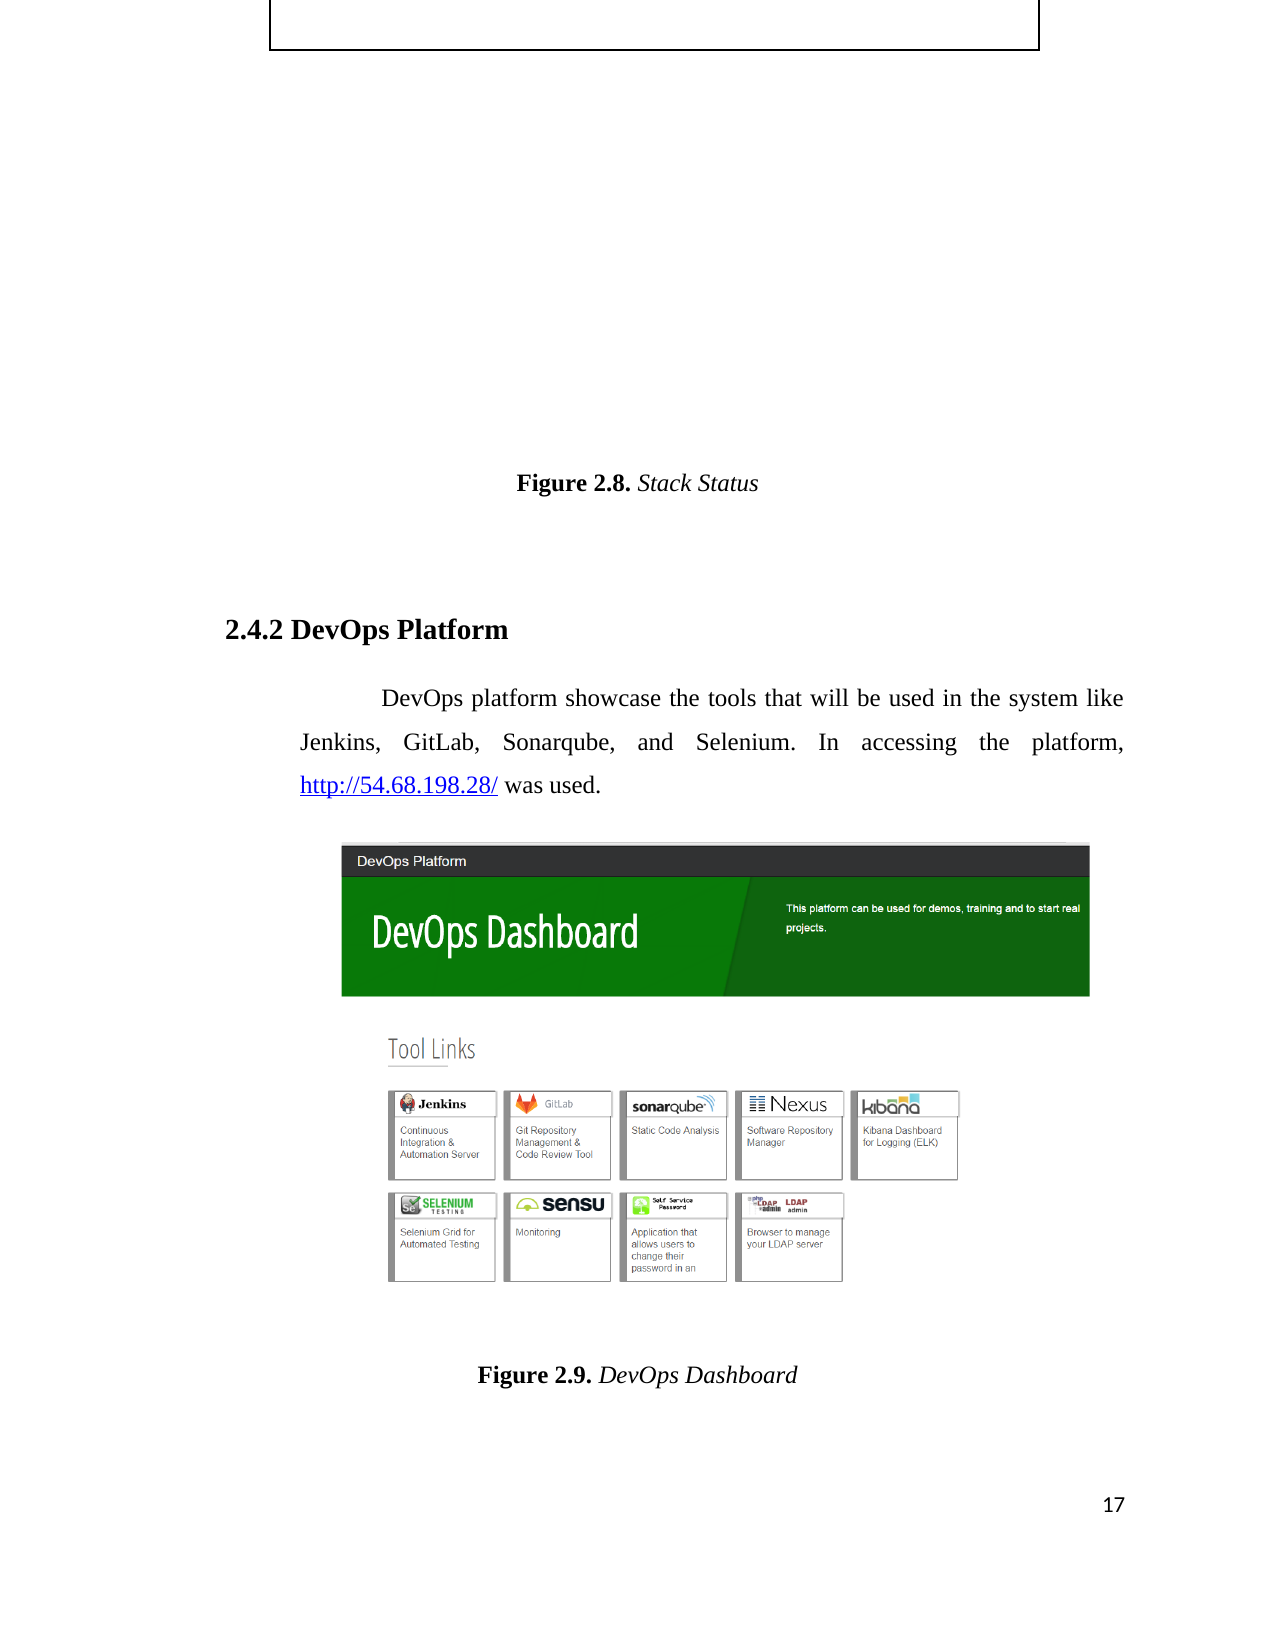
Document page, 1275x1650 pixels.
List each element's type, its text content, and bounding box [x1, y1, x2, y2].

picture [341, 842, 1090, 1329]
text 2.4.2 DevOps Platform [150, 612, 1125, 646]
text Figure 2.9. DevOps Dashboard [658, 1372, 1125, 1386]
text Figure 2.8. Stack Status [150, 468, 1125, 497]
text Figure 2.9. DevOps Dashboard [503, 1372, 659, 1386]
text Figure 2.9. DevOps Dashboard [150, 1372, 502, 1386]
text DevOps platform showcase the tools that will be used in the system like Jenkins, GitLab, Sonarqube, and Selenium. In accessing the platform, http://54.68.198.28/ was used. [300, 683, 1125, 798]
